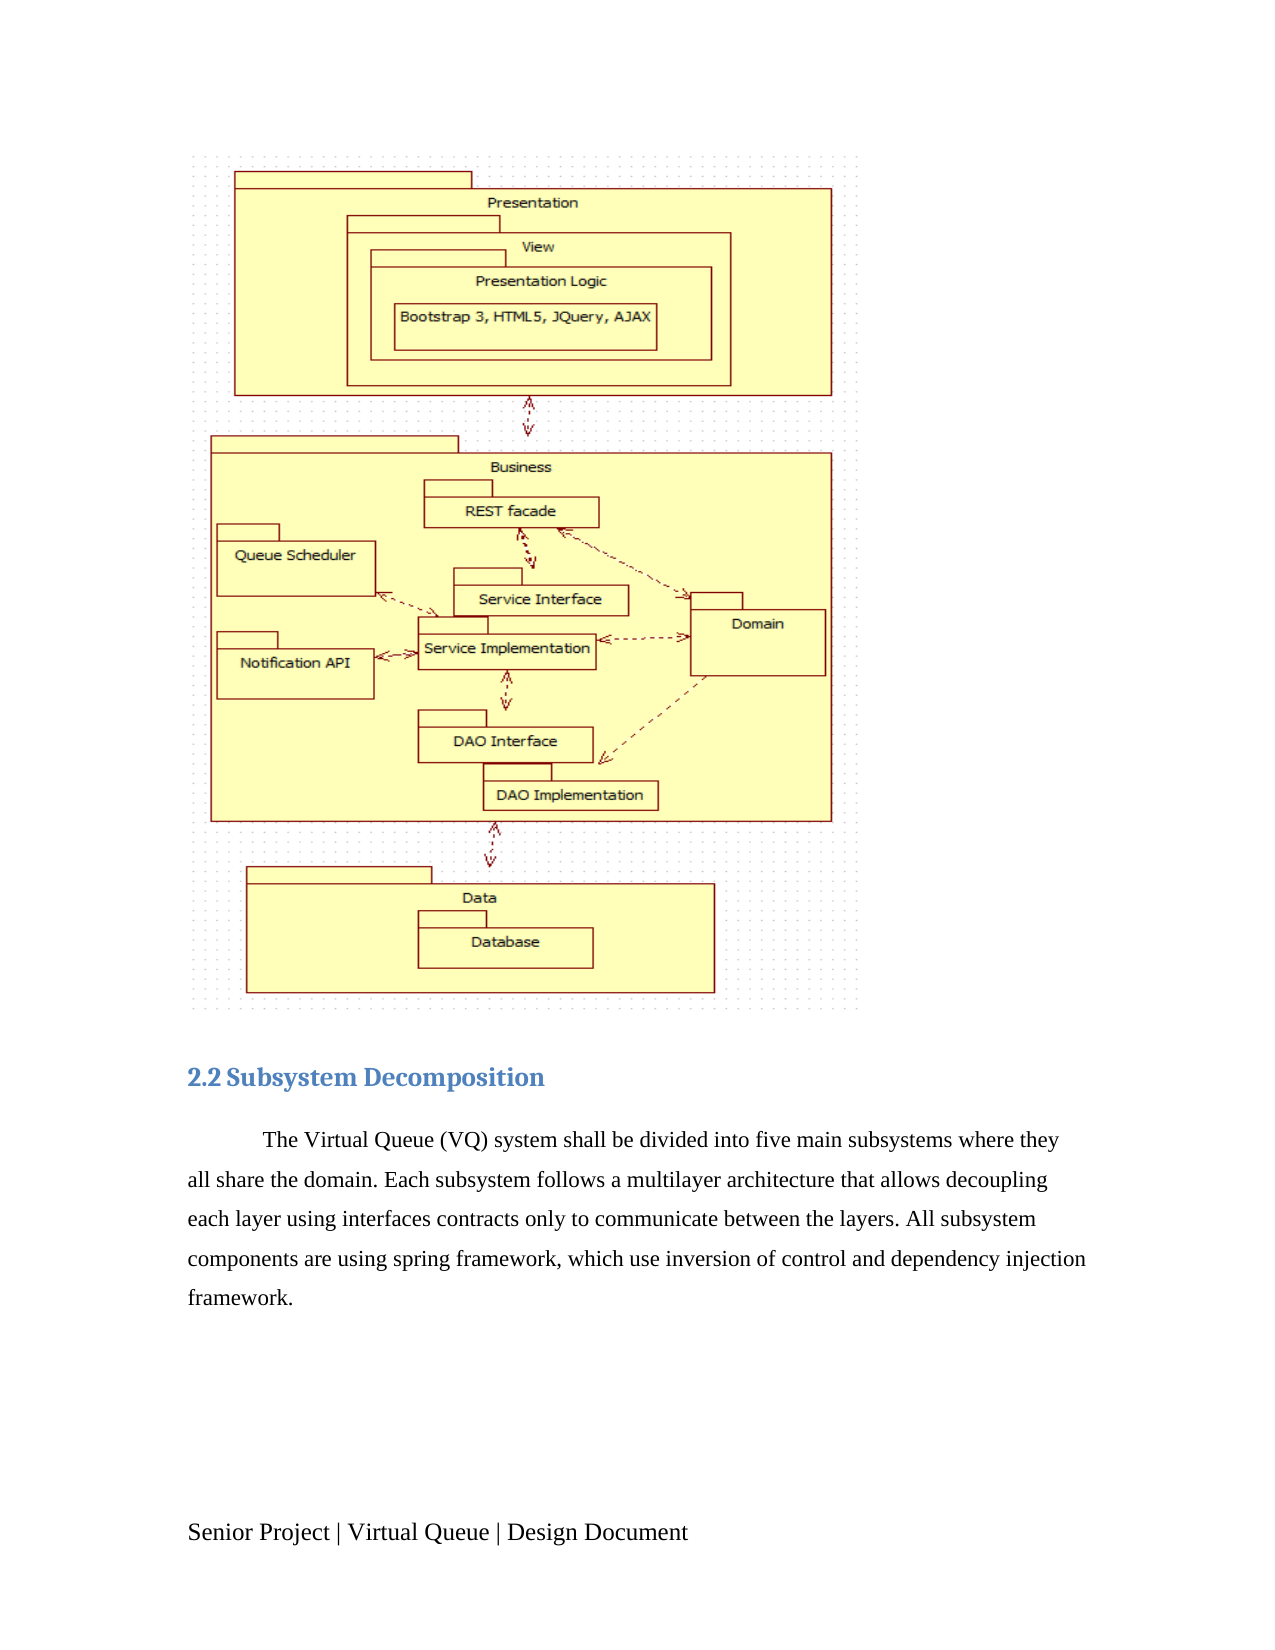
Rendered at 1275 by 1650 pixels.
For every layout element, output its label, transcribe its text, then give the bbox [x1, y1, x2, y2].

text The Virtual Queue (VQ) system shall be divided into five main subsystems where they all share the domain. Each subsystem follows a multilayer architecture that allows decoupling each layer using interfaces contracts only to communicate between the layers. All subsystem components are using spring framework, which use inversion of control and dependency injection framework. [187, 1127, 1087, 1311]
subtitle 2.2 Subsystem Decomposition [187, 1062, 1087, 1093]
picture [187, 150, 862, 1013]
